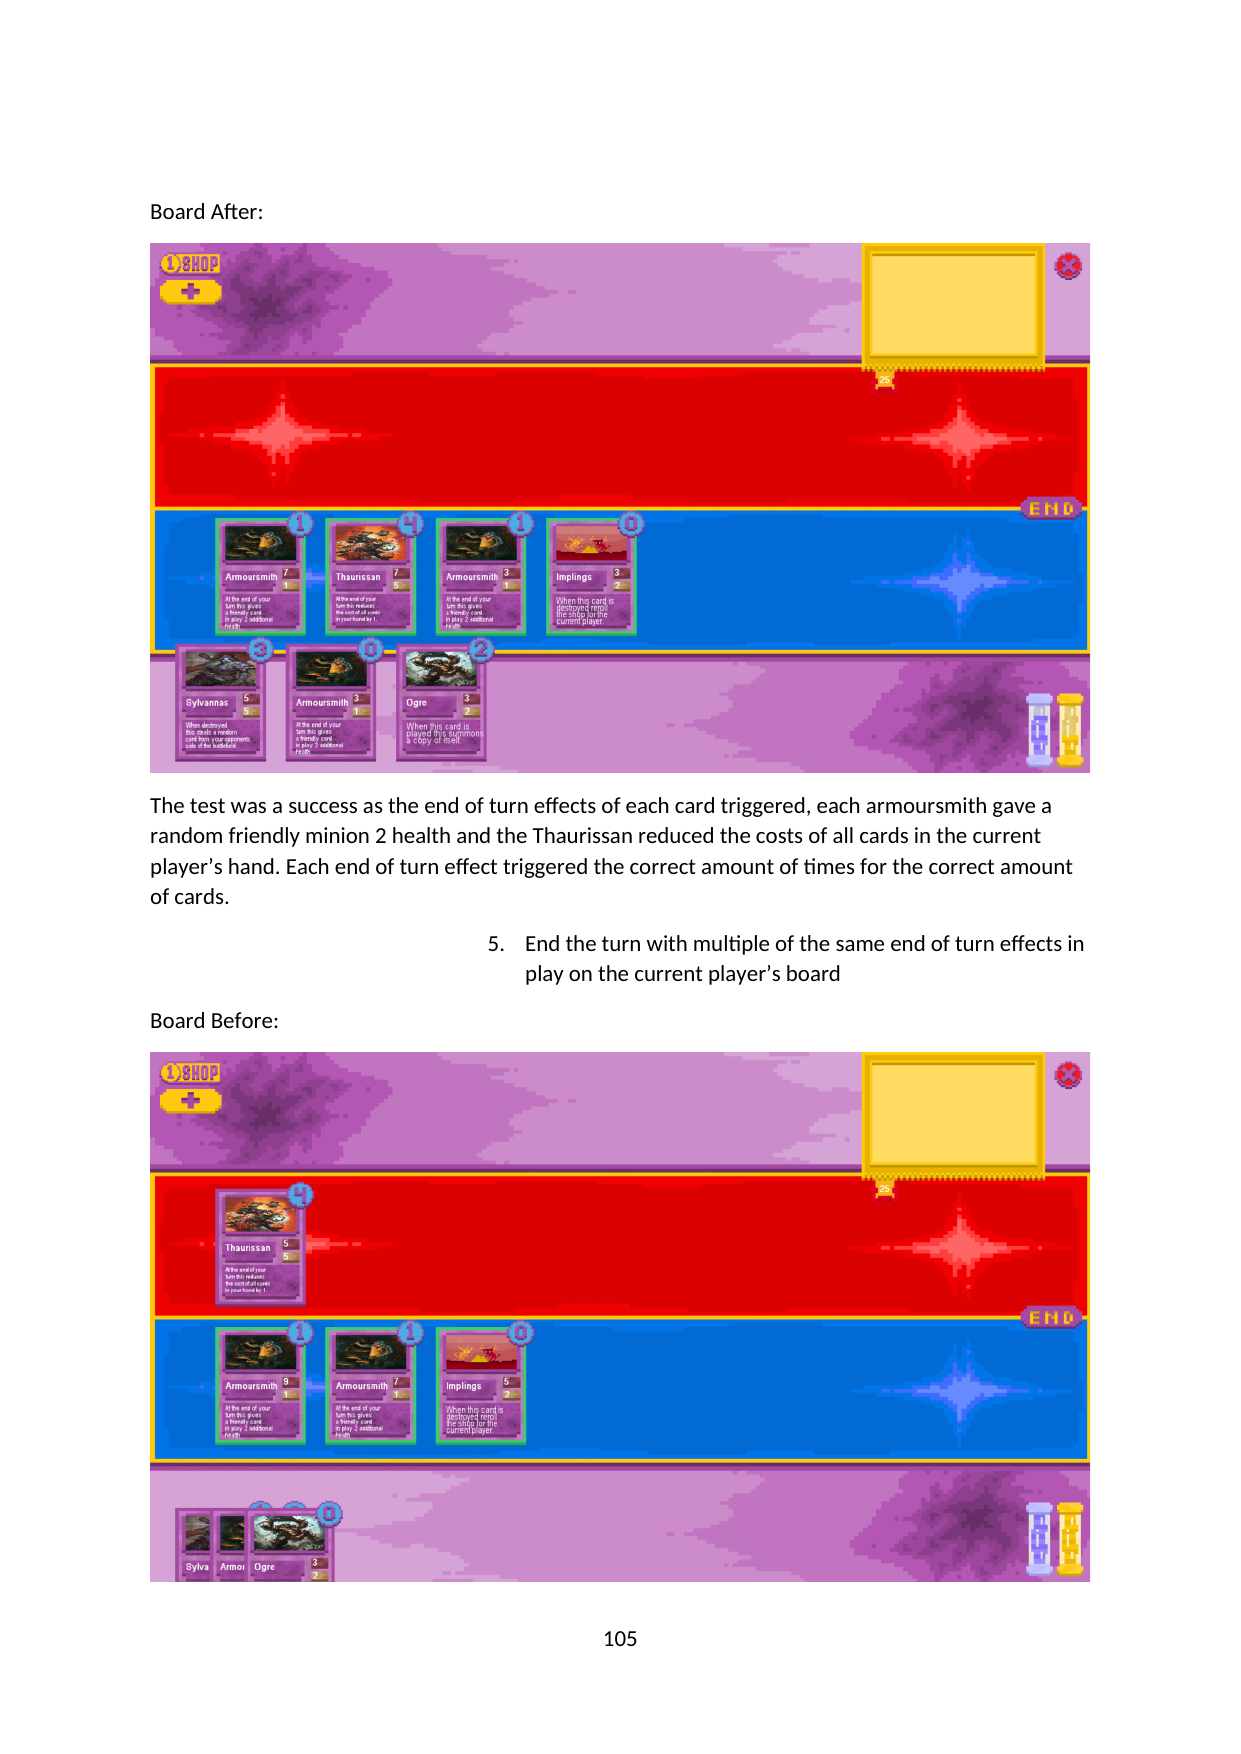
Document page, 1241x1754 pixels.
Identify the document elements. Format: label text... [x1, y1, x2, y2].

text Board Before: [150, 1006, 1090, 1034]
text Board After: [150, 197, 1090, 225]
picture [150, 1052, 1091, 1582]
list End the turn with multiple of the same end of turn effects in play on the current player’s board [487, 929, 1090, 987]
text The test was a success as the end of turn effects of each card triggered, each armoursmith gave a random friendly minion 2 health and the Thaurissan reduced the costs of all cards in the current player’s hand. Each end of turn effect triggered the correct amount of times for the correct amount of cards. [150, 791, 1090, 910]
picture [150, 243, 1091, 773]
